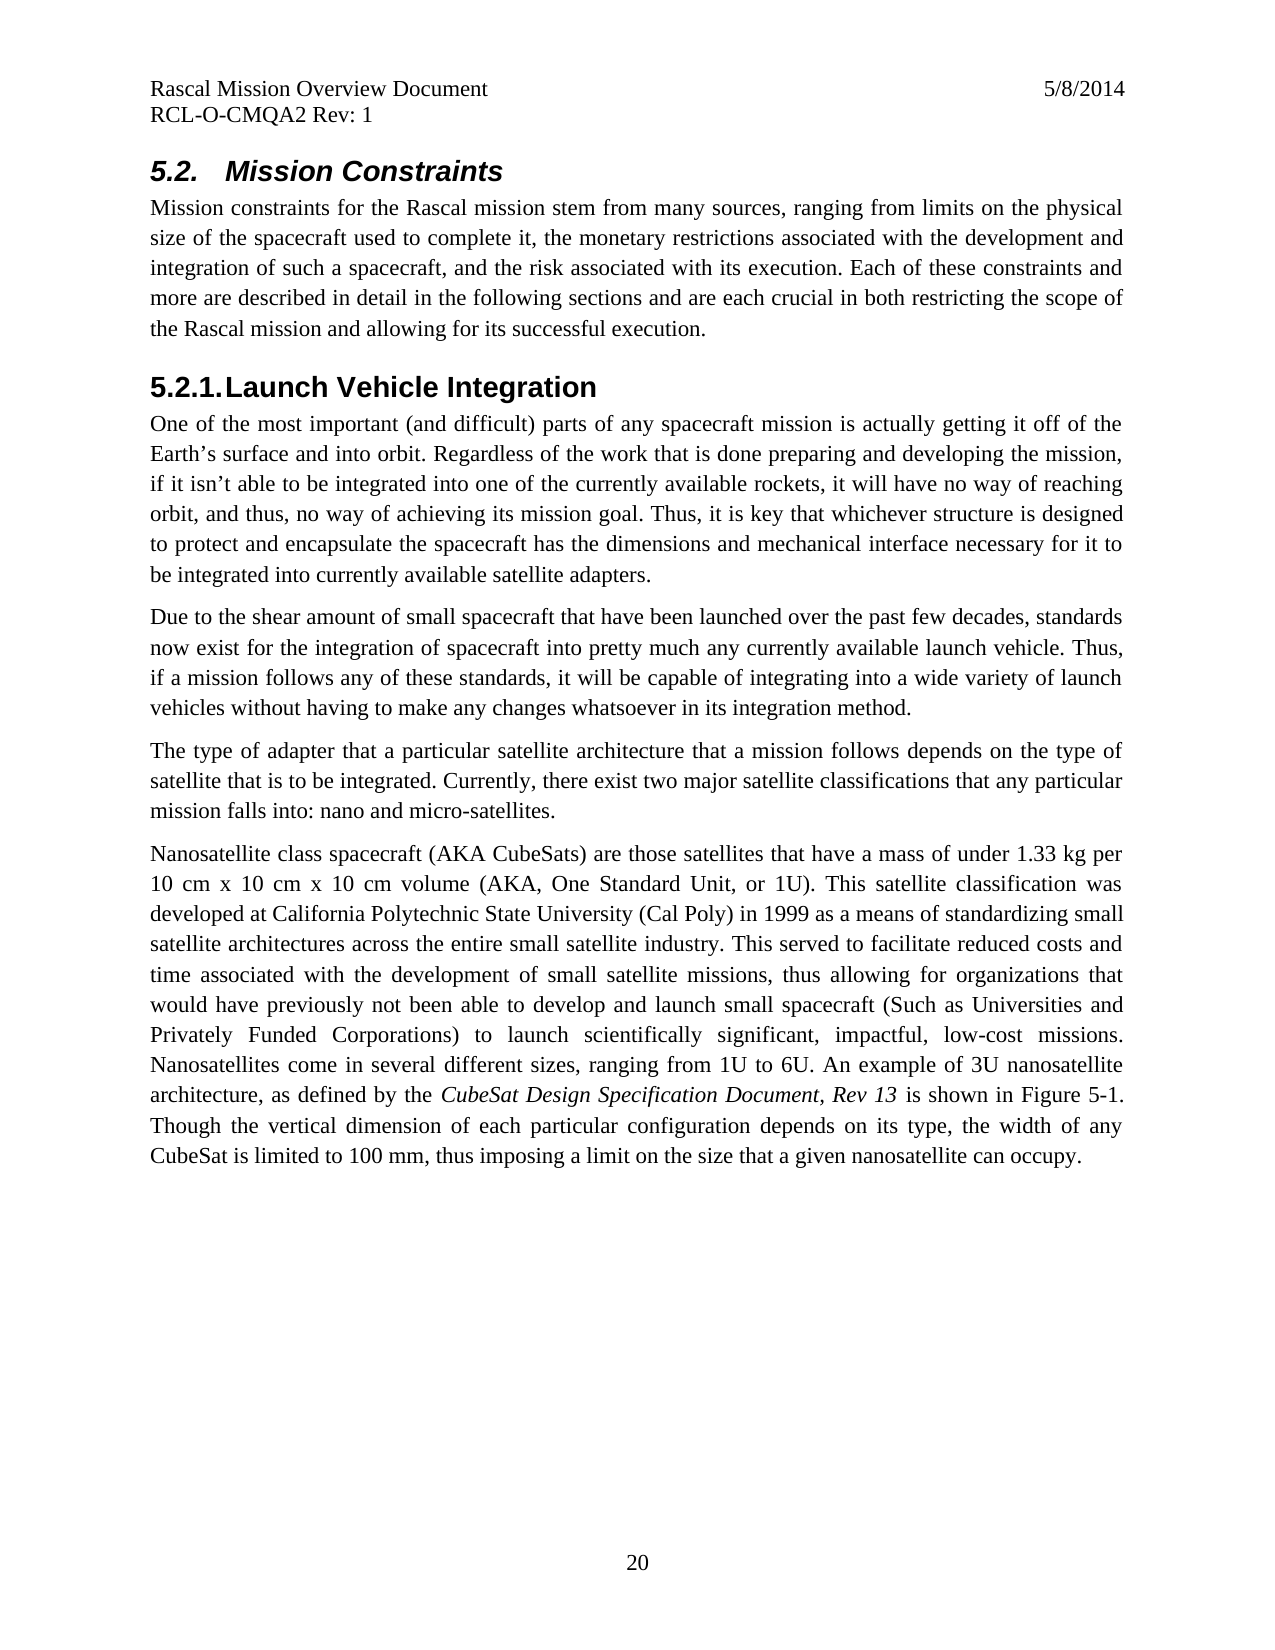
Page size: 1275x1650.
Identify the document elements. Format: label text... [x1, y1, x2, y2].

text Due to the shear amount of small spacecraft that have been launched over the past few decades, standards now exist for the integration of spacecraft into pretty much any currently available launch vehicle. Thus, if a mission follows any of these standards, it will be capable of integrating into a wide variety of launch vehicles without having to make any changes whatsoever in its integration method. [150, 603, 1125, 720]
text The type of adapter that a particular satellite architecture that a mission follows depends on the type of satellite that is to be integrated. Currently, there exist two major satellite classifications that any particular mission falls into: nano and micro-satellites. [150, 737, 1125, 823]
text Mission constraints for the Rascal mission stem from many sources, ranging from limits on the physical size of the spacecraft used to complete it, the monetary restrictions associated with the development and integration of such a spacecraft, and the risk associated with its execution. Each of these constraints and more are described in detail in the following sections and are each crucial in both restricting the scope of the Rascal mission and allowing for its successful execution. [150, 194, 1125, 341]
text One of the most important (and difficult) parts of any spacecraft mission is actually getting it off of the Earth’s surface and into orbit. Regardless of the work that is done preparing and developing the mission, if it isn’t able to be integrated into one of the currently available rockets, it will have no way of reaching orbit, and thus, no way of achieving its mission goal. Thus, it is key that whichever structure is designed to protect and encapsulate the spacecraft has the dimensions and mechanical interface necessary for it to be integrated into currently available satellite adapters. [150, 410, 1125, 587]
text Nanosatellite class spacecraft (AKA CubeSats) are those satellites that have a mass of under 1.33 kg per 10 cm x 10 cm x 10 cm volume (AKA, One Standard Unit, or 1U). This satellite classification was developed at California Polytechnic State University (Cal Poly) in 1999 as a means of standardizing small satellite architectures across the entire small satellite industry. This served to facilitate reduced costs and time associated with the development of small satellite missions, thus allowing for organizations that would have previously not been able to develop and launch small spacecraft (Such as Universities and Privately Funded Corporations) to launch scientifically significant, impactful, low-cost missions. Nanosatellites come in several different sizes, ranging from 1U to 6U. An example of 3U nanosatellite architecture, as defined by the CubeSat Design Specification Document, Rev 13 is shown in Figure 5-1. Though the vertical dimension of each particular configuration depends on its type, the width of any CubeSat is limited to 100 mm, thus imposing a limit on the size that a given nanosatellite can occupy. [150, 840, 1125, 1168]
subtitle Mission Constraints [150, 154, 1125, 188]
subtitle Launch Vehicle Integration [150, 370, 1125, 403]
